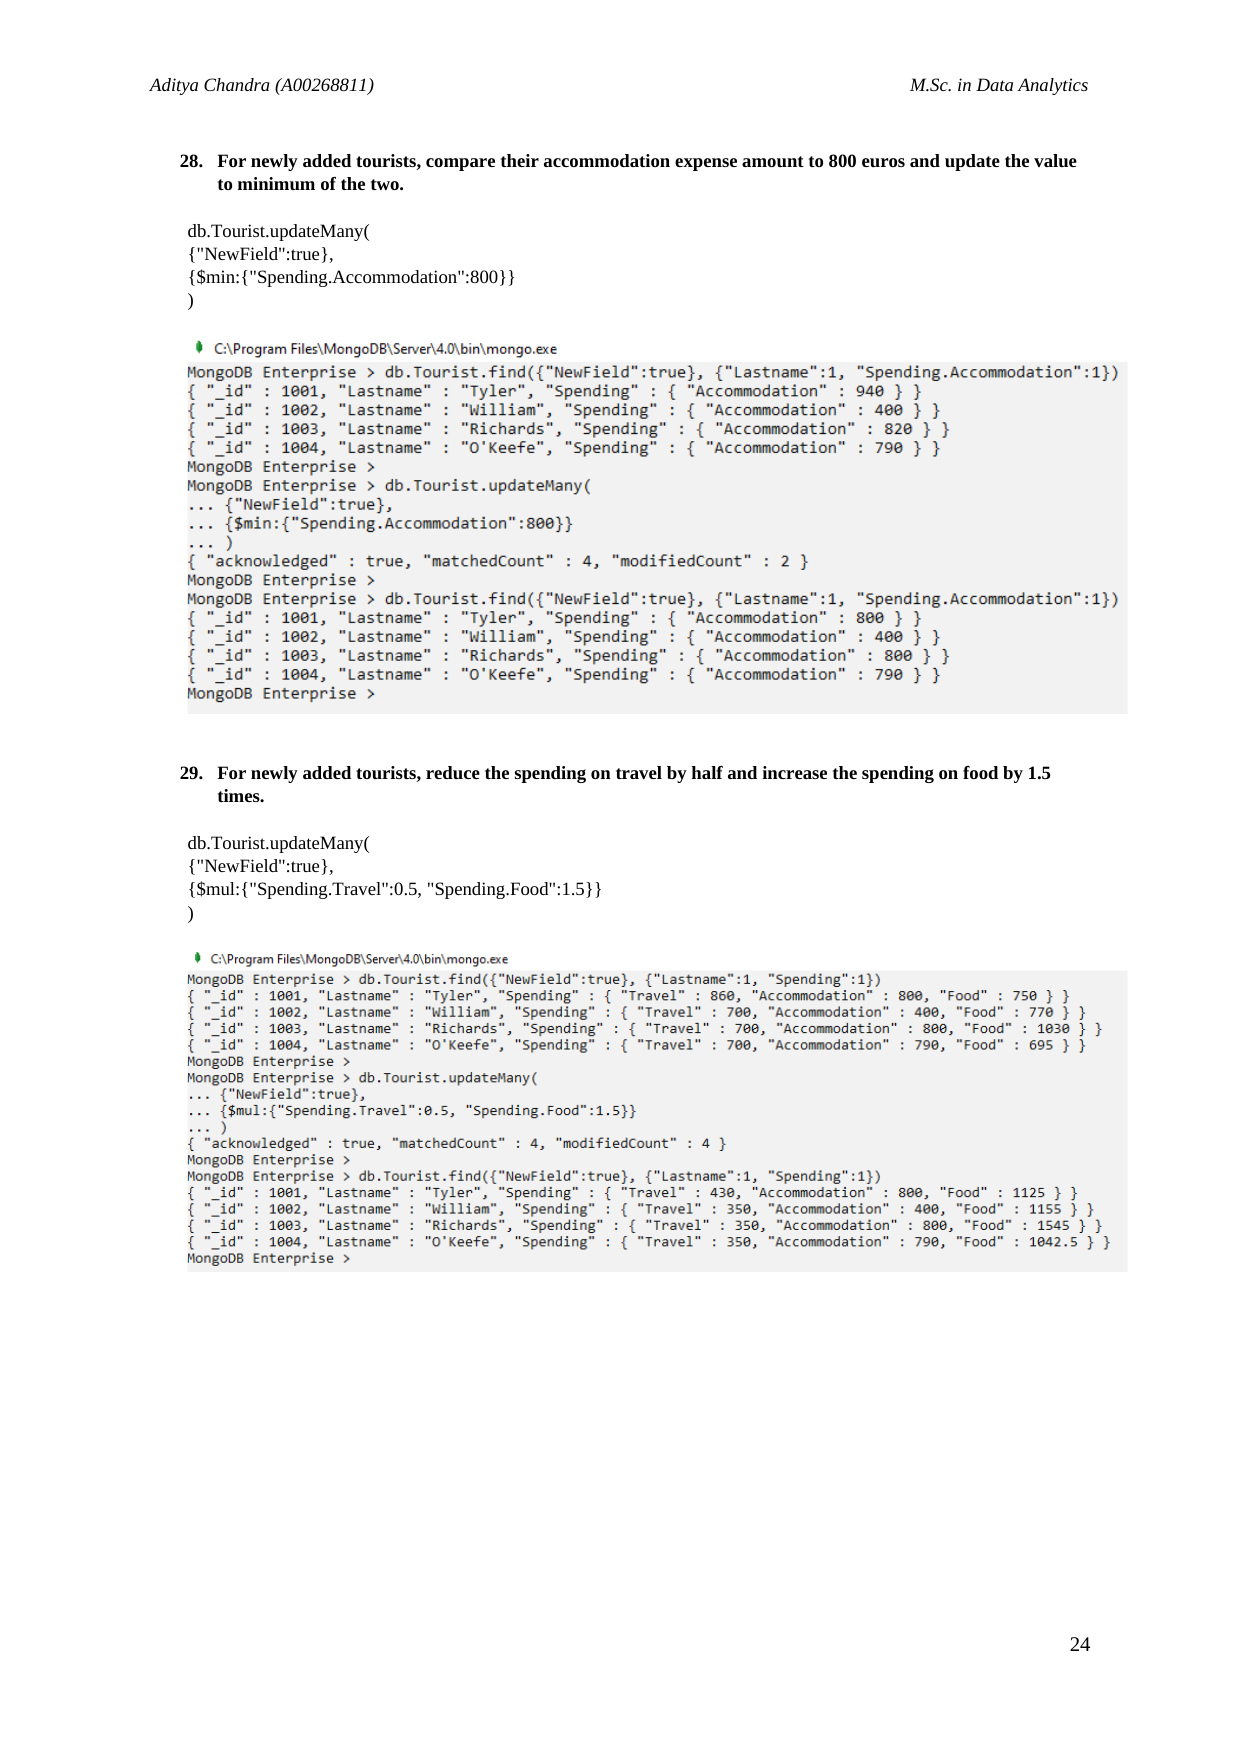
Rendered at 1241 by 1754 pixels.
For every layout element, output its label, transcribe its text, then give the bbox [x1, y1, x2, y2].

text {"NewField":true}, [187, 243, 1090, 264]
list For newly added tourists, reduce the spending on travel by half and increase the spending on food by 1.5 times. [179, 762, 1090, 807]
text {"NewField":true}, [187, 855, 1090, 877]
text db.Tourist.updateMany( [187, 832, 1090, 853]
text db.Tourist.updateMany( [187, 220, 1090, 241]
picture [187, 335, 1128, 714]
list For newly added tourists, compare their accommodation expense amount to 800 euros and update the value to minimum of the two. [179, 150, 1090, 195]
text {$mul:{"Spending.Travel":0.5, "Spending.Food":1.5}} [187, 878, 1090, 900]
text {$min:{"Spending.Accommodation":800}} [187, 266, 1090, 288]
text ) [187, 289, 1090, 311]
text ) [187, 902, 1090, 923]
picture [187, 948, 1128, 1272]
